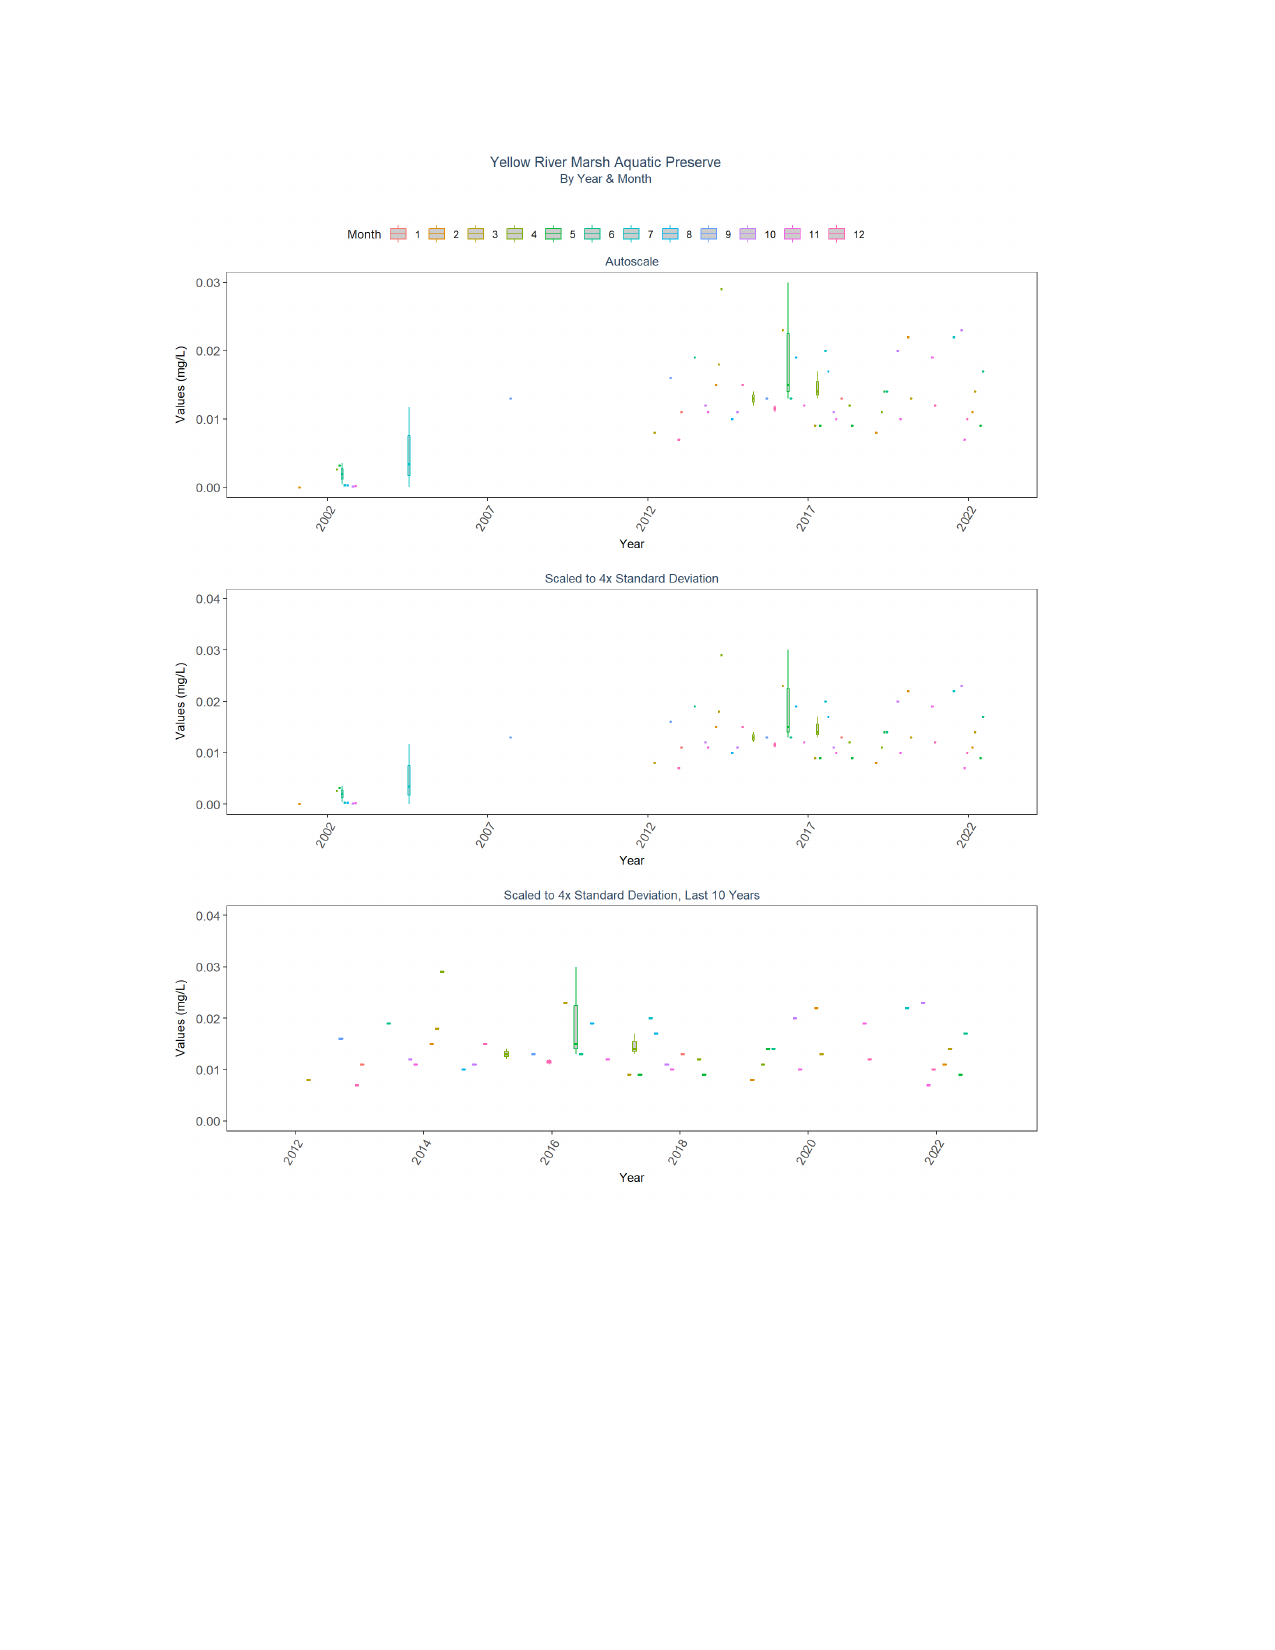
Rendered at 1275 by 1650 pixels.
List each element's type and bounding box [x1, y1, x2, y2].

picture [168, 150, 1044, 1200]
